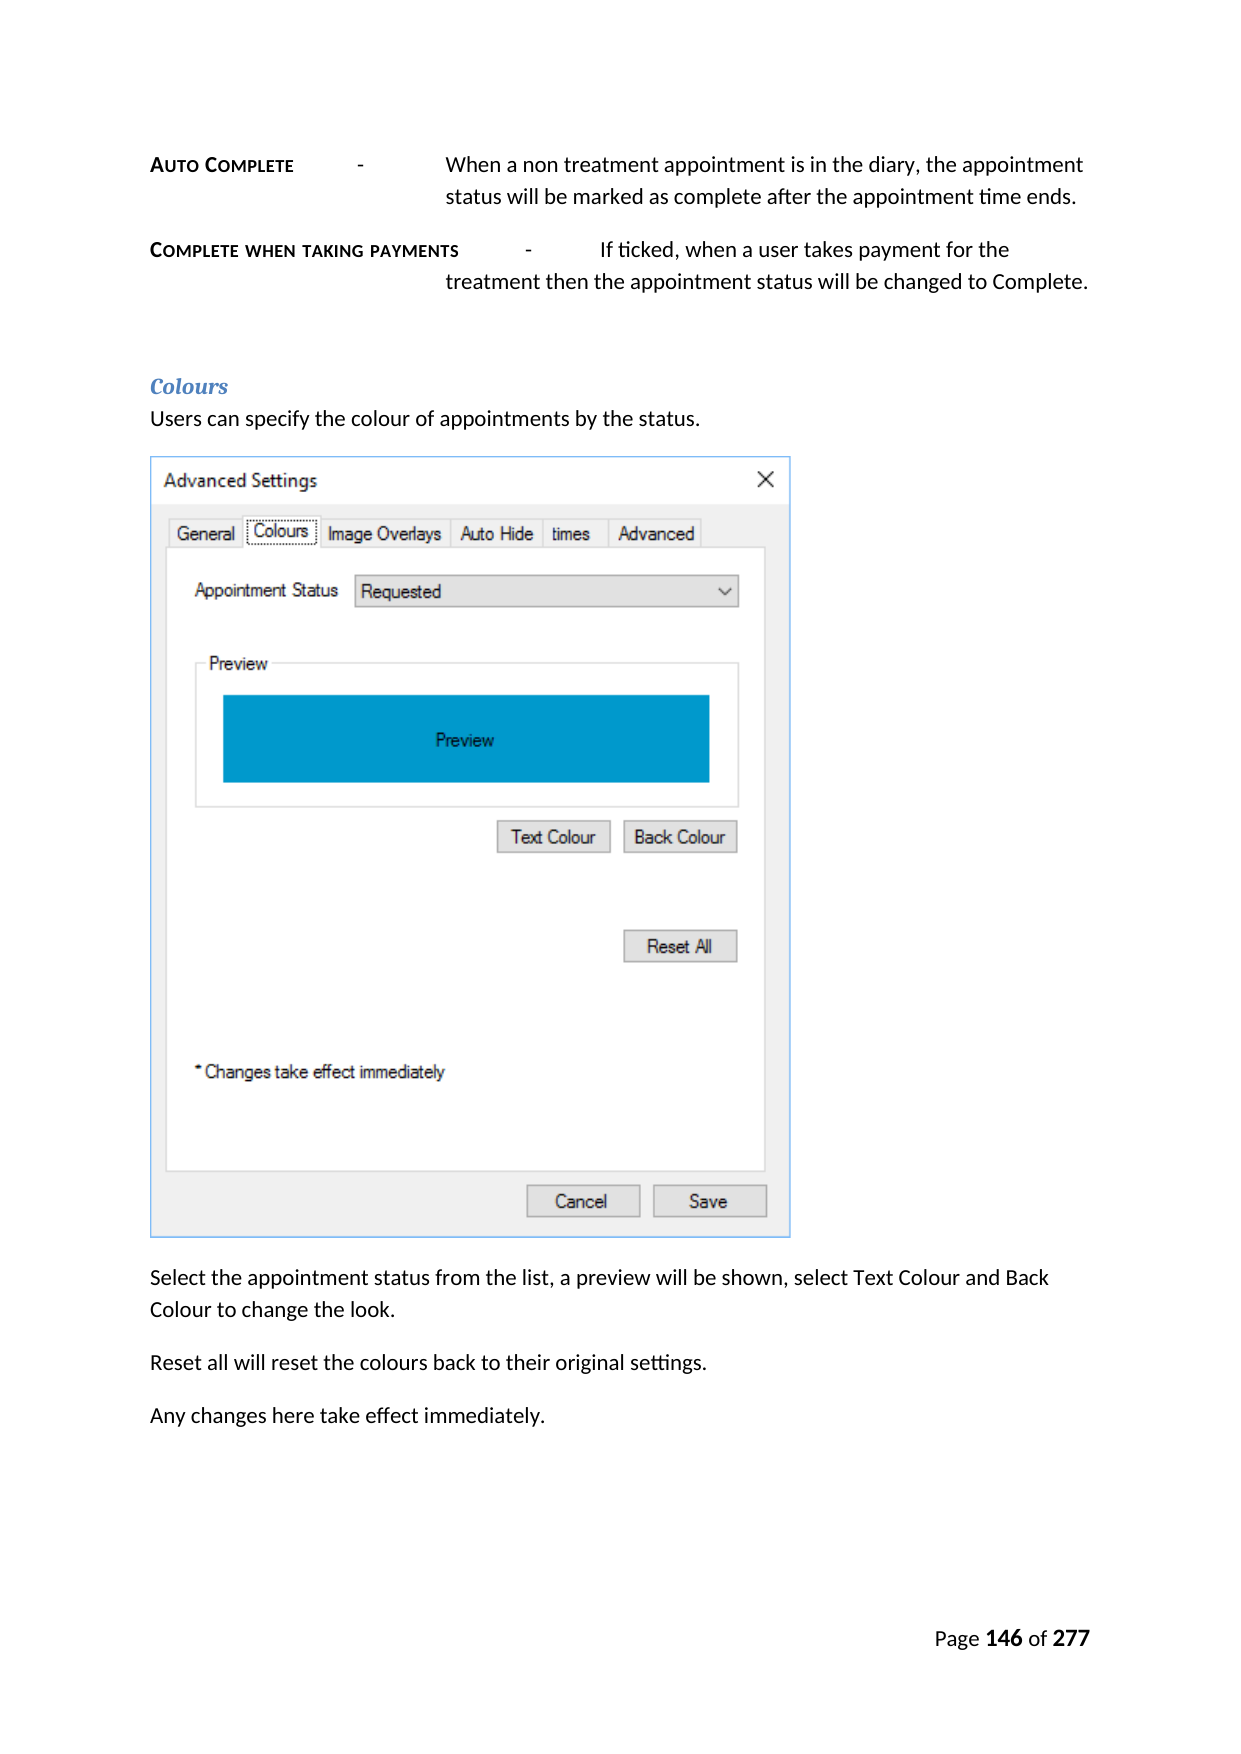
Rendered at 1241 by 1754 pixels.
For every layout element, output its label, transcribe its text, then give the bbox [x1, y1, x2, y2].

text Complete when taking payments - If ticked, when a user takes payment for the treatment then the appointment status will be changed to Complete. [150, 235, 1090, 295]
text Any changes here take effect immediately. [150, 1401, 1090, 1429]
text Auto Complete - When a non treatment appointment is in the diary, the appointment status will be marked as complete after the appointment time ends. [150, 150, 1090, 210]
picture [150, 456, 791, 1238]
text Select the appointment status from the list, a preview will be shown, select Text Colour and Back Colour to change the look. [150, 1263, 1090, 1323]
text Users can specify the colour of appointments by the status. [150, 404, 1090, 432]
text Reset all will reset the colours back to their original settings. [150, 1348, 1090, 1376]
subtitle Colours [150, 373, 1090, 400]
